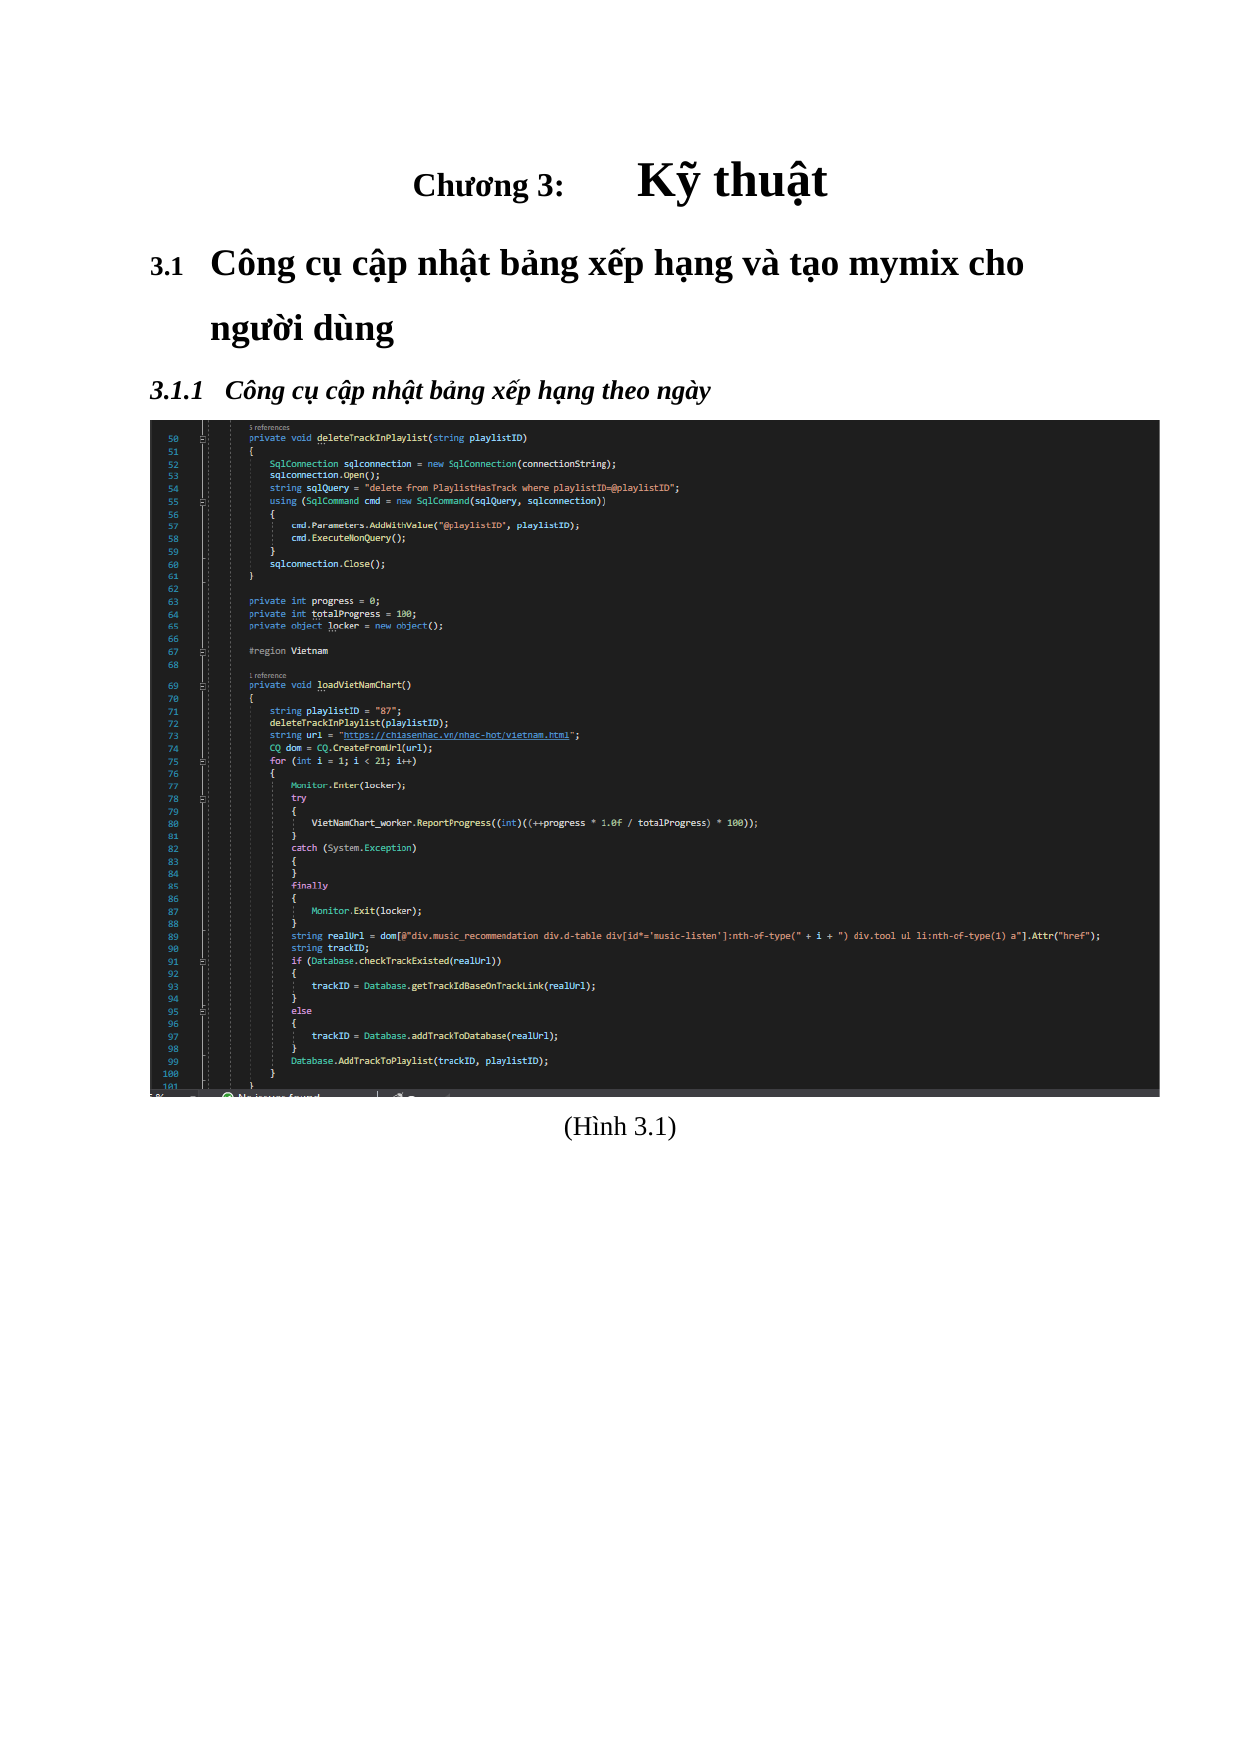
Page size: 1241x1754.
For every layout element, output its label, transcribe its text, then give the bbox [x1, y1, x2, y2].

subtitle Công cụ cập nhật bảng xếp hạng và tạo mymix cho người dùng [150, 240, 1090, 348]
picture [150, 420, 1160, 1097]
subtitle Kỹ thuật [150, 150, 1090, 207]
text (Hình 3.1) [150, 1110, 1090, 1141]
subtitle Công cụ cập nhật bảng xếp hạng theo ngày [150, 374, 1090, 405]
